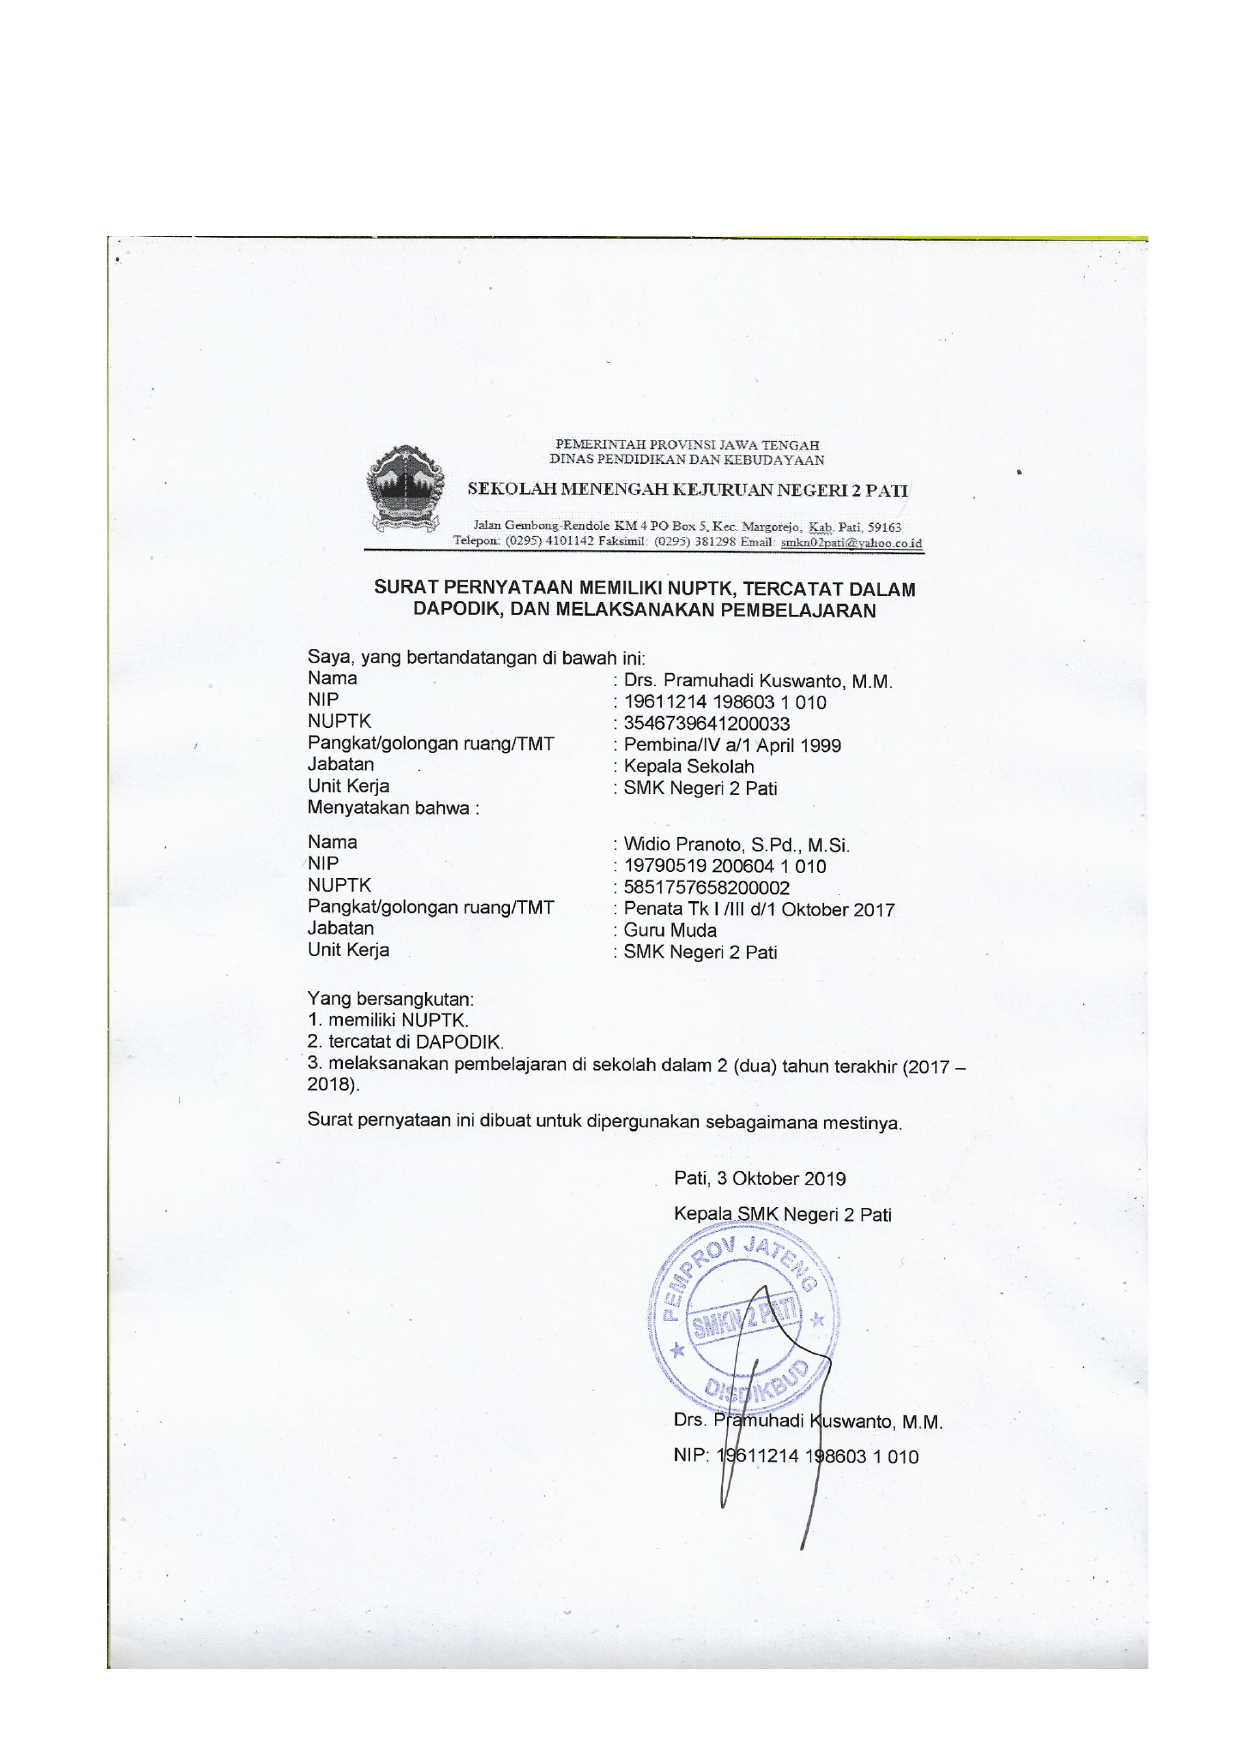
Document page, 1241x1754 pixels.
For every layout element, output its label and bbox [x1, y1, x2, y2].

picture [106, 236, 1149, 1669]
